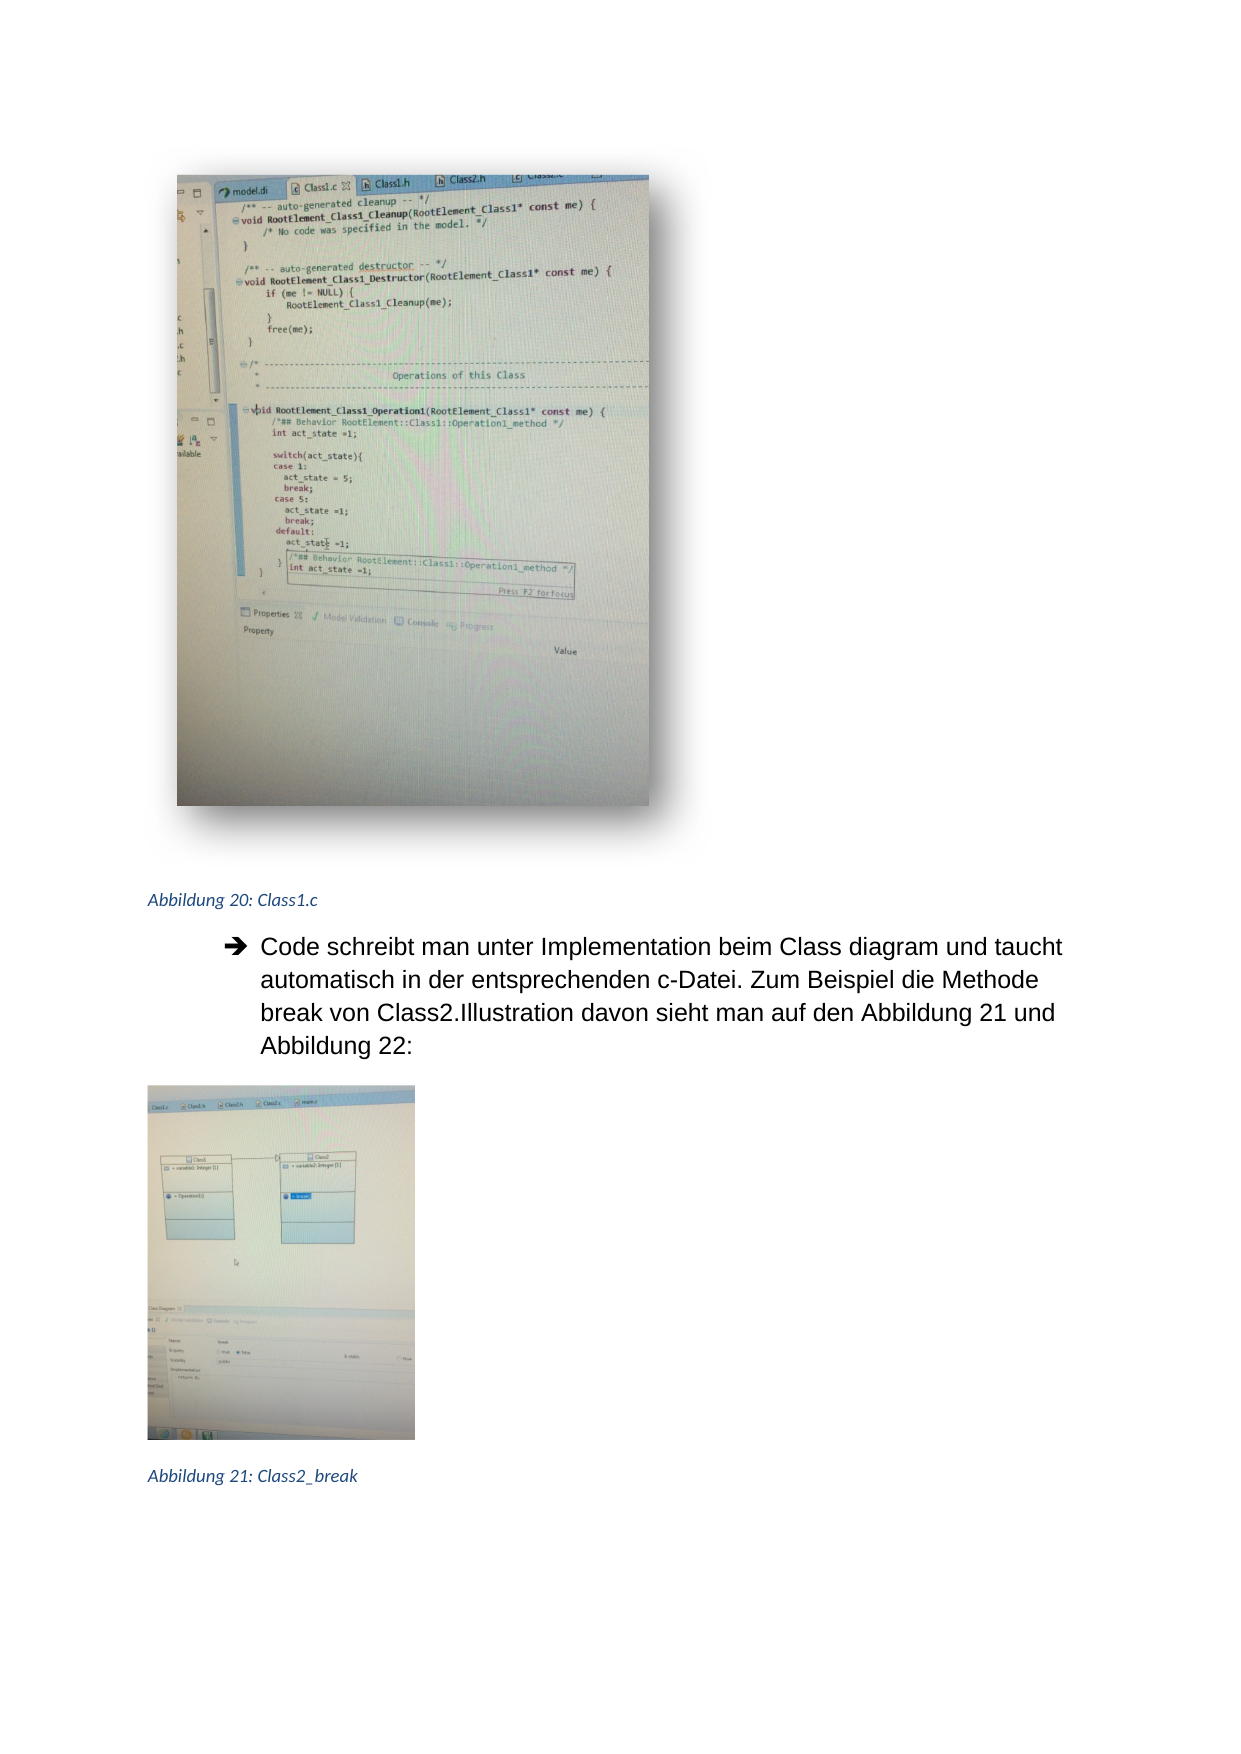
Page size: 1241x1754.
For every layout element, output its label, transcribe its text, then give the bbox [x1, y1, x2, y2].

list Code schreibt man unter Implementation beim Class diagram und taucht automatisch in der entsprechenden c-Datei. Zum Beispiel die Methode break von Class2.Illustration davon sieht man auf den Abbildung 21 und Abbildung 22: [223, 932, 1093, 1060]
picture [177, 175, 649, 806]
picture [148, 1086, 415, 1440]
